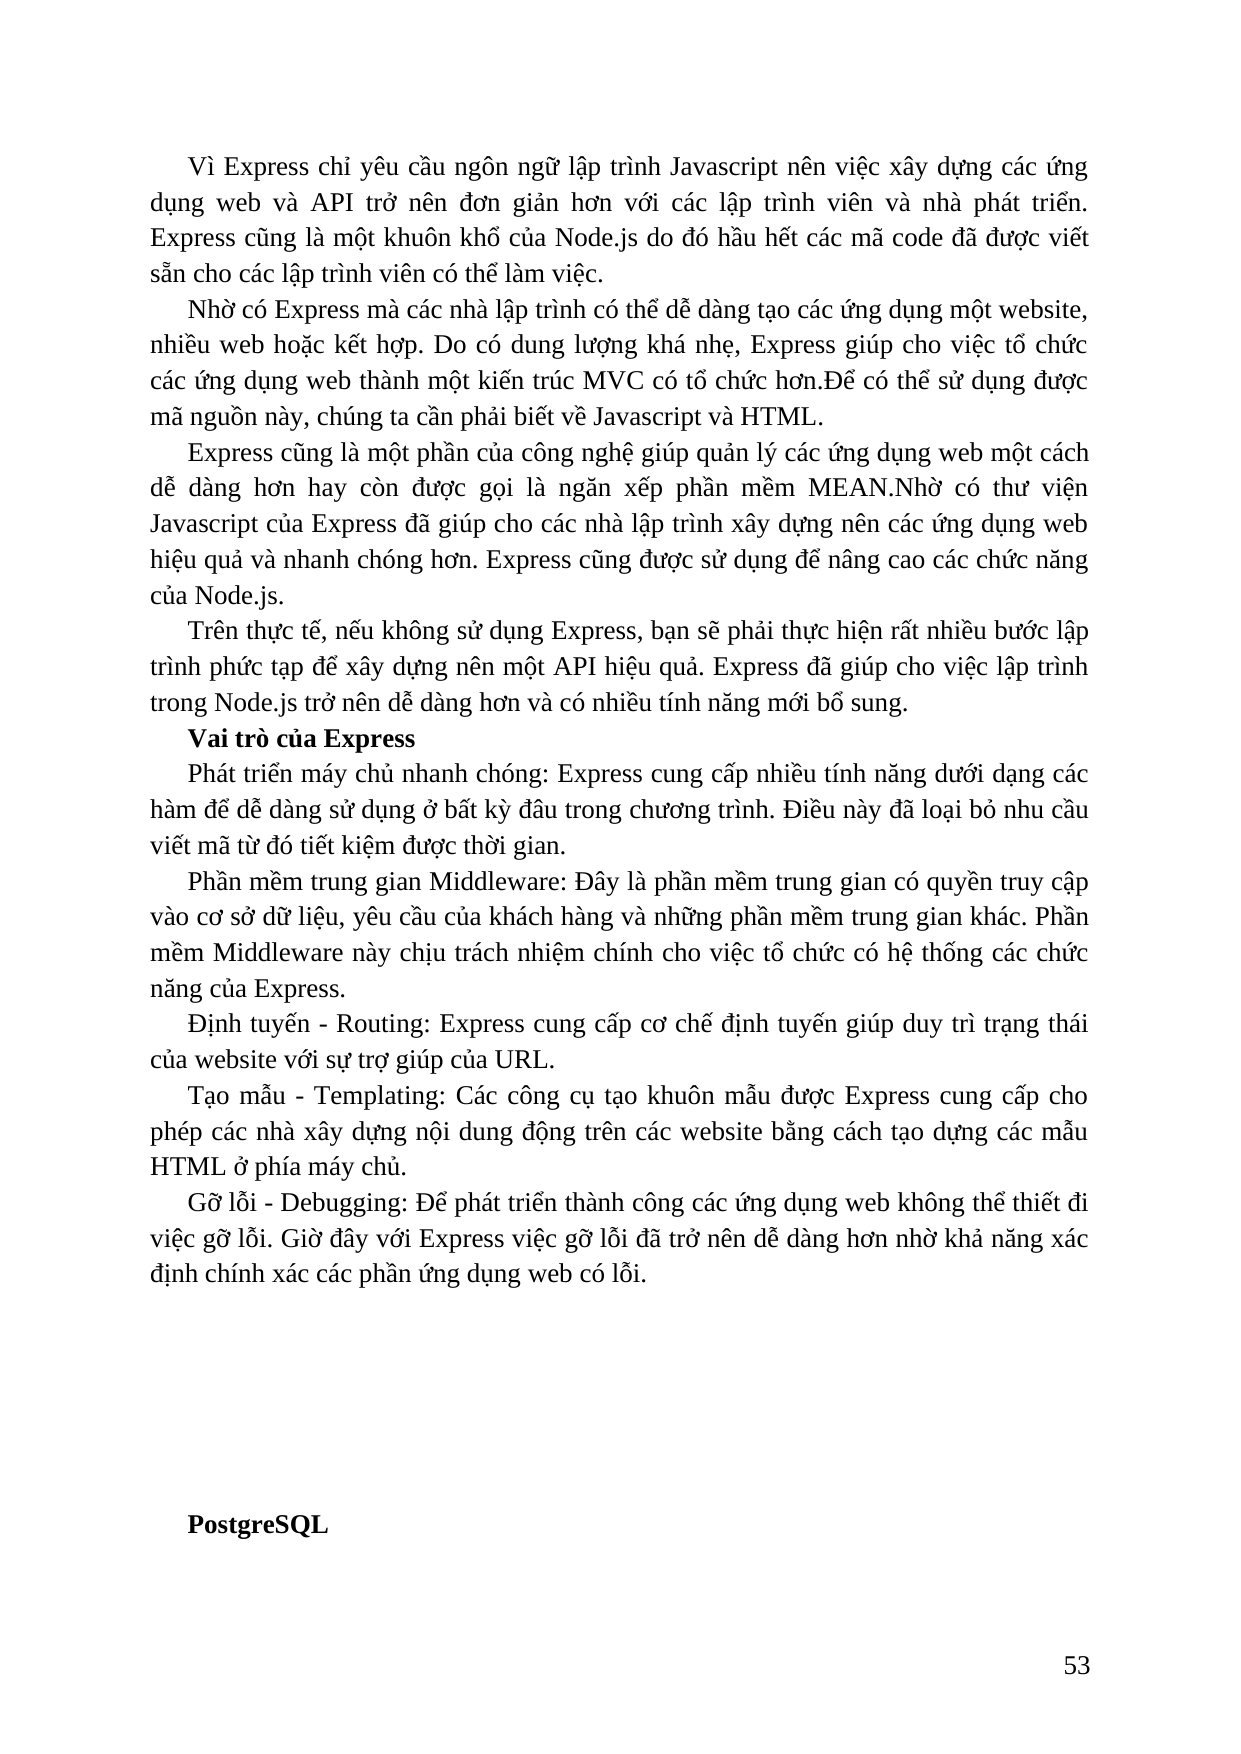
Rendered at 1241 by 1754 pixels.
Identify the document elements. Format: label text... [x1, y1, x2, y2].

text Phát triển máy chủ nhanh chóng: Express cung cấp nhiều tính năng dưới dạng các hàm để dễ dàng sử dụng ở bất kỳ đâu trong chương trình. Điều này đã loại bỏ nhu cầu viết mã từ đó tiết kiệm được thời gian. [150, 757, 1090, 860]
text PostgreSQL [150, 1508, 1090, 1539]
text Vì Express chỉ yêu cầu ngôn ngữ lập trình Javascript nên việc xây dựng các ứng dụng web và API trở nên đơn giản hơn với các lập trình viên và nhà phát triển. Express cũng là một khuôn khổ của Node.js do đó hầu hết các mã code đã được viết sẵn cho các lập trình viên có thể làm việc. [150, 150, 1090, 288]
text Phần mềm trung gian Middleware: Đây là phần mềm trung gian có quyền truy cập vào cơ sở dữ liệu, yêu cầu của khách hàng và những phần mềm trung gian khác. Phần mềm Middleware này chịu trách nhiệm chính cho việc tổ chức có hệ thống các chức năng của Express. [150, 864, 1090, 1003]
text Định tuyến - Routing: Express cung cấp cơ chế định tuyến giúp duy trì trạng thái của website với sự trợ giúp của URL. [150, 1007, 1090, 1074]
text Gỡ lỗi - Debugging: Để phát triển thành công các ứng dụng web không thể thiết đi việc gỡ lỗi. Giờ đây với Express việc gỡ lỗi đã trở nên dễ dàng hơn nhờ khả năng xác định chính xác các phần ứng dụng web có lỗi. [150, 1186, 1090, 1289]
text Tạo mẫu - Templating: Các công cụ tạo khuôn mẫu được Express cung cấp cho phép các nhà xây dựng nội dung động trên các website bằng cách tạo dựng các mẫu HTML ở phía máy chủ. [150, 1079, 1090, 1182]
text Express cũng là một phần của công nghệ giúp quản lý các ứng dụng web một cách dễ dàng hơn hay còn được gọi là ngăn xếp phần mềm MEAN.Nhờ có thư viện Javascript của Express đã giúp cho các nhà lập trình xây dựng nên các ứng dụng web hiệu quả và nhanh chóng hơn. Express cũng được sử dụng để nâng cao các chức năng của Node.js. [150, 436, 1090, 610]
text Trên thực tế, nếu không sử dụng Express, bạn sẽ phải thực hiện rất nhiều bước lập trình phức tạp để xây dựng nên một API hiệu quả. Express đã giúp cho việc lập trình trong Node.js trở nên dễ dàng hơn và có nhiều tính năng mới bổ sung. [150, 614, 1090, 717]
text Vai trò của Express [150, 722, 1090, 753]
text Nhờ có Express mà các nhà lập trình có thể dễ dàng tạo các ứng dụng một website, nhiều web hoặc kết hợp. Do có dung lượng khá nhẹ, Express giúp cho việc tổ chức các ứng dụng web thành một kiến trúc MVC có tổ chức hơn.Để có thể sử dụng được mã nguồn này, chúng ta cần phải biết về Javascript và HTML. [150, 293, 1090, 431]
